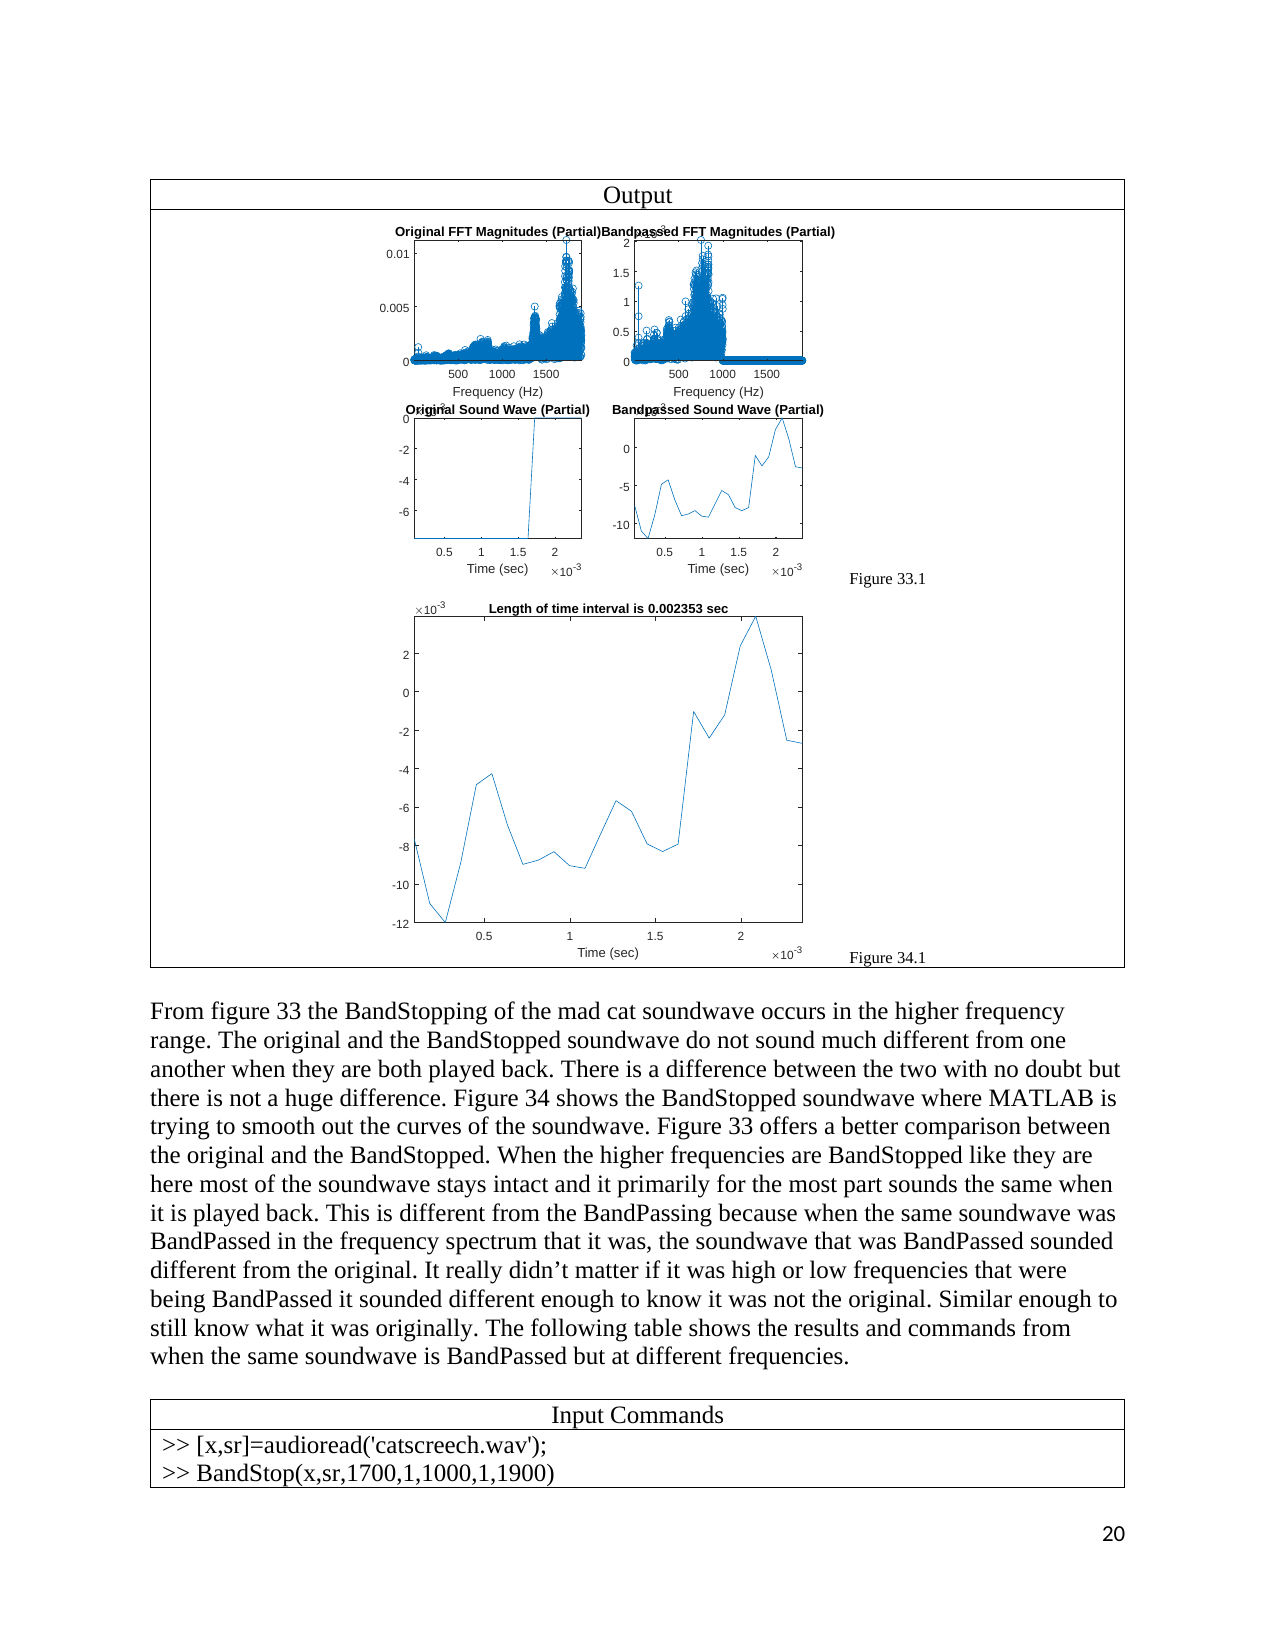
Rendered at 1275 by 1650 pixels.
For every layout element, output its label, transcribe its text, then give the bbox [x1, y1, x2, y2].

table_cell Figure 33.1 Figure 34.1 [151, 210, 1124, 967]
table_header Input Commands [151, 1400, 1124, 1429]
table_cell >> [x,sr]=audioread('catscreech.wav'); >> BandStop(x,sr,1700,1,1000,1,1900) [151, 1430, 1124, 1487]
table_header Output [151, 180, 1124, 208]
text From figure 33 the BandStopping of the mad cat soundwave occurs in the higher frequency range. The original and the BandStopped soundwave do not sound much different from one another when they are both played back. There is a difference between the two with no doubt but there is not a huge difference. Figure 34 shows the BandStopped soundwave where MATLAB is trying to smooth out the curves of the soundwave. Figure 33 offers a better comparison between the original and the BandStopped. When the higher frequencies are BandStopped like they are here most of the soundwave stays intact and it primarily for the most part sounds the same when it is played back. This is different from the BandPassing because when the same soundwave was BandPassed in the frequency spectrum that it was, the soundwave that was BandPassed sounded different from the original. It really didn’t matter if it was high or low frequencies that were being BandPassed it sounded different enough to know it was not the original. Similar enough to still know what it was originally. The following table shows the results and commands from when the same soundwave is BandPassed but at different frequencies. [150, 996, 1125, 1370]
